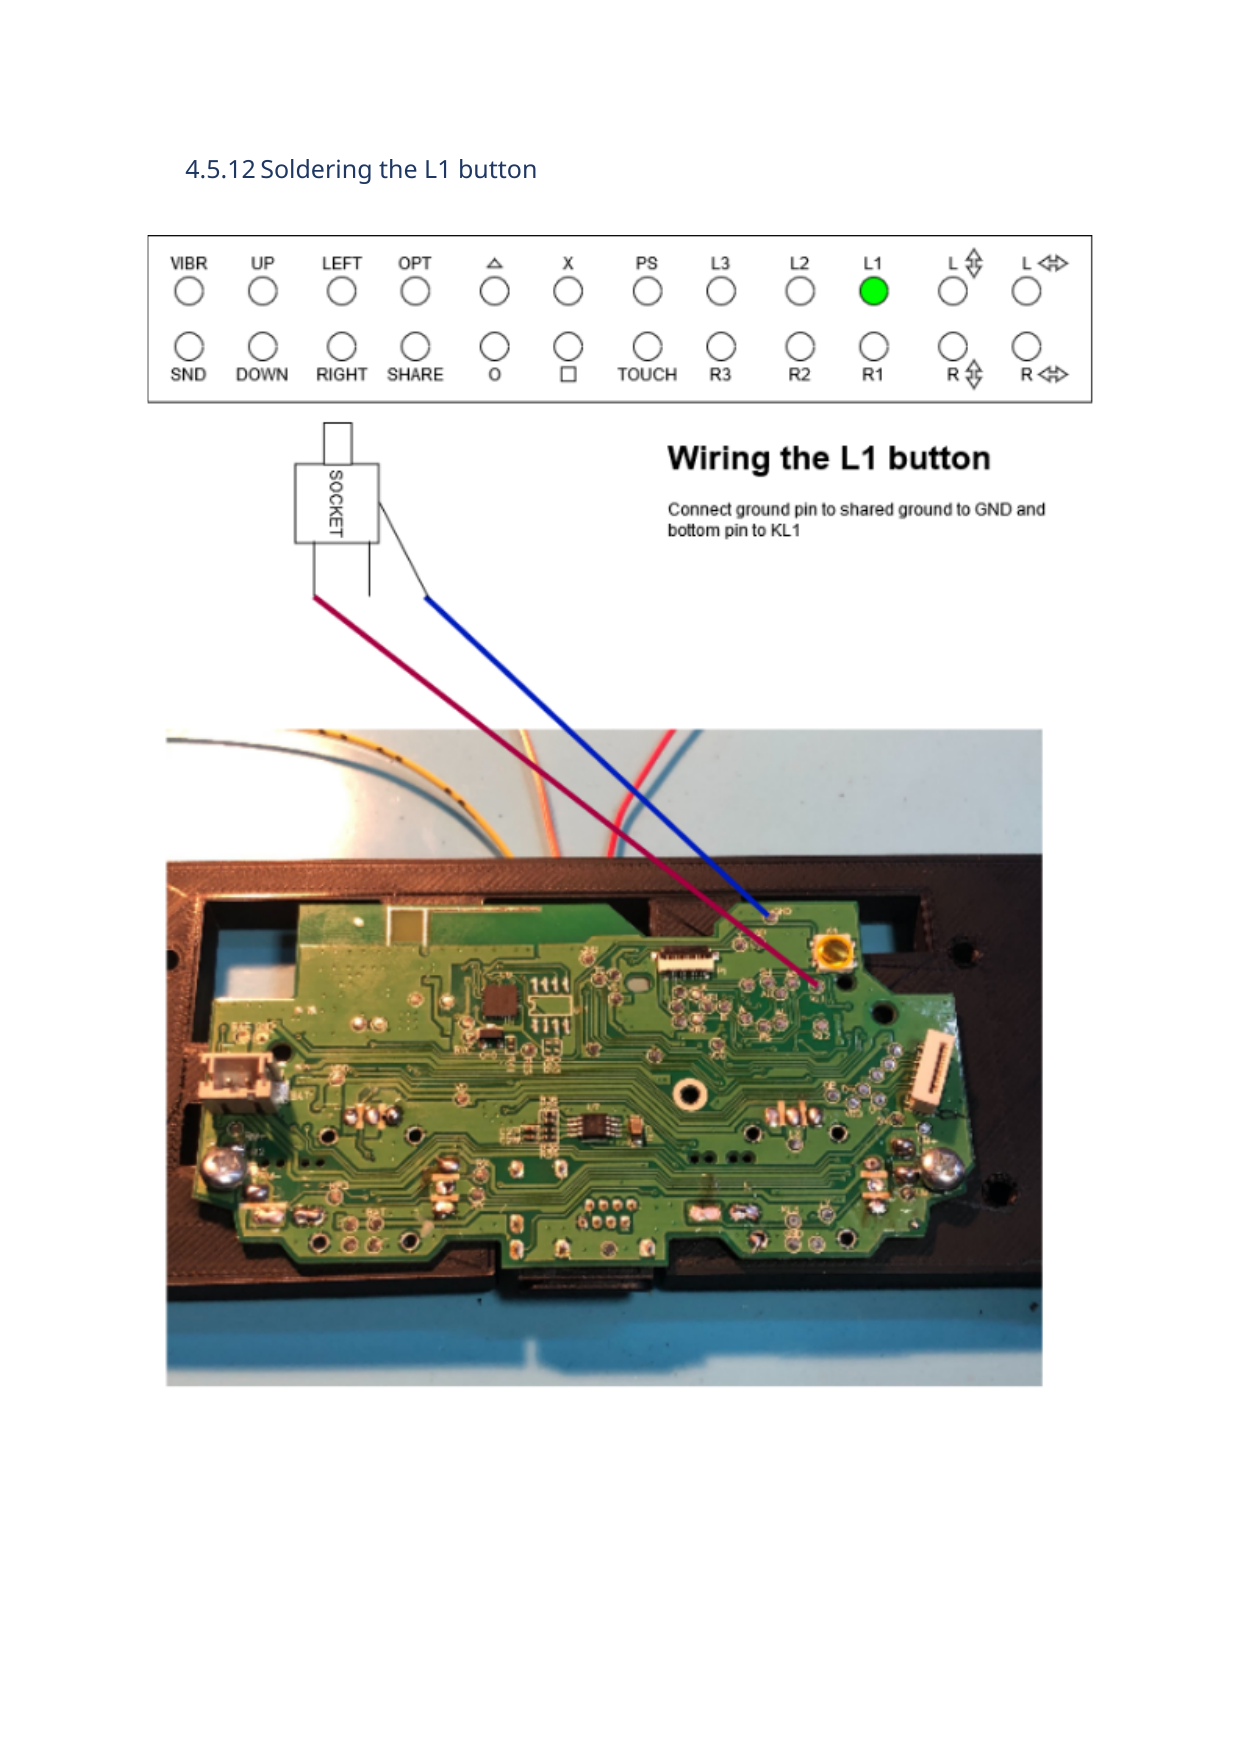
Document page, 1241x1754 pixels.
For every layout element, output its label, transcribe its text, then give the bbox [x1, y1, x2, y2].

picture [147, 235, 1093, 1388]
subtitle Soldering the L1 button [185, 152, 1093, 186]
